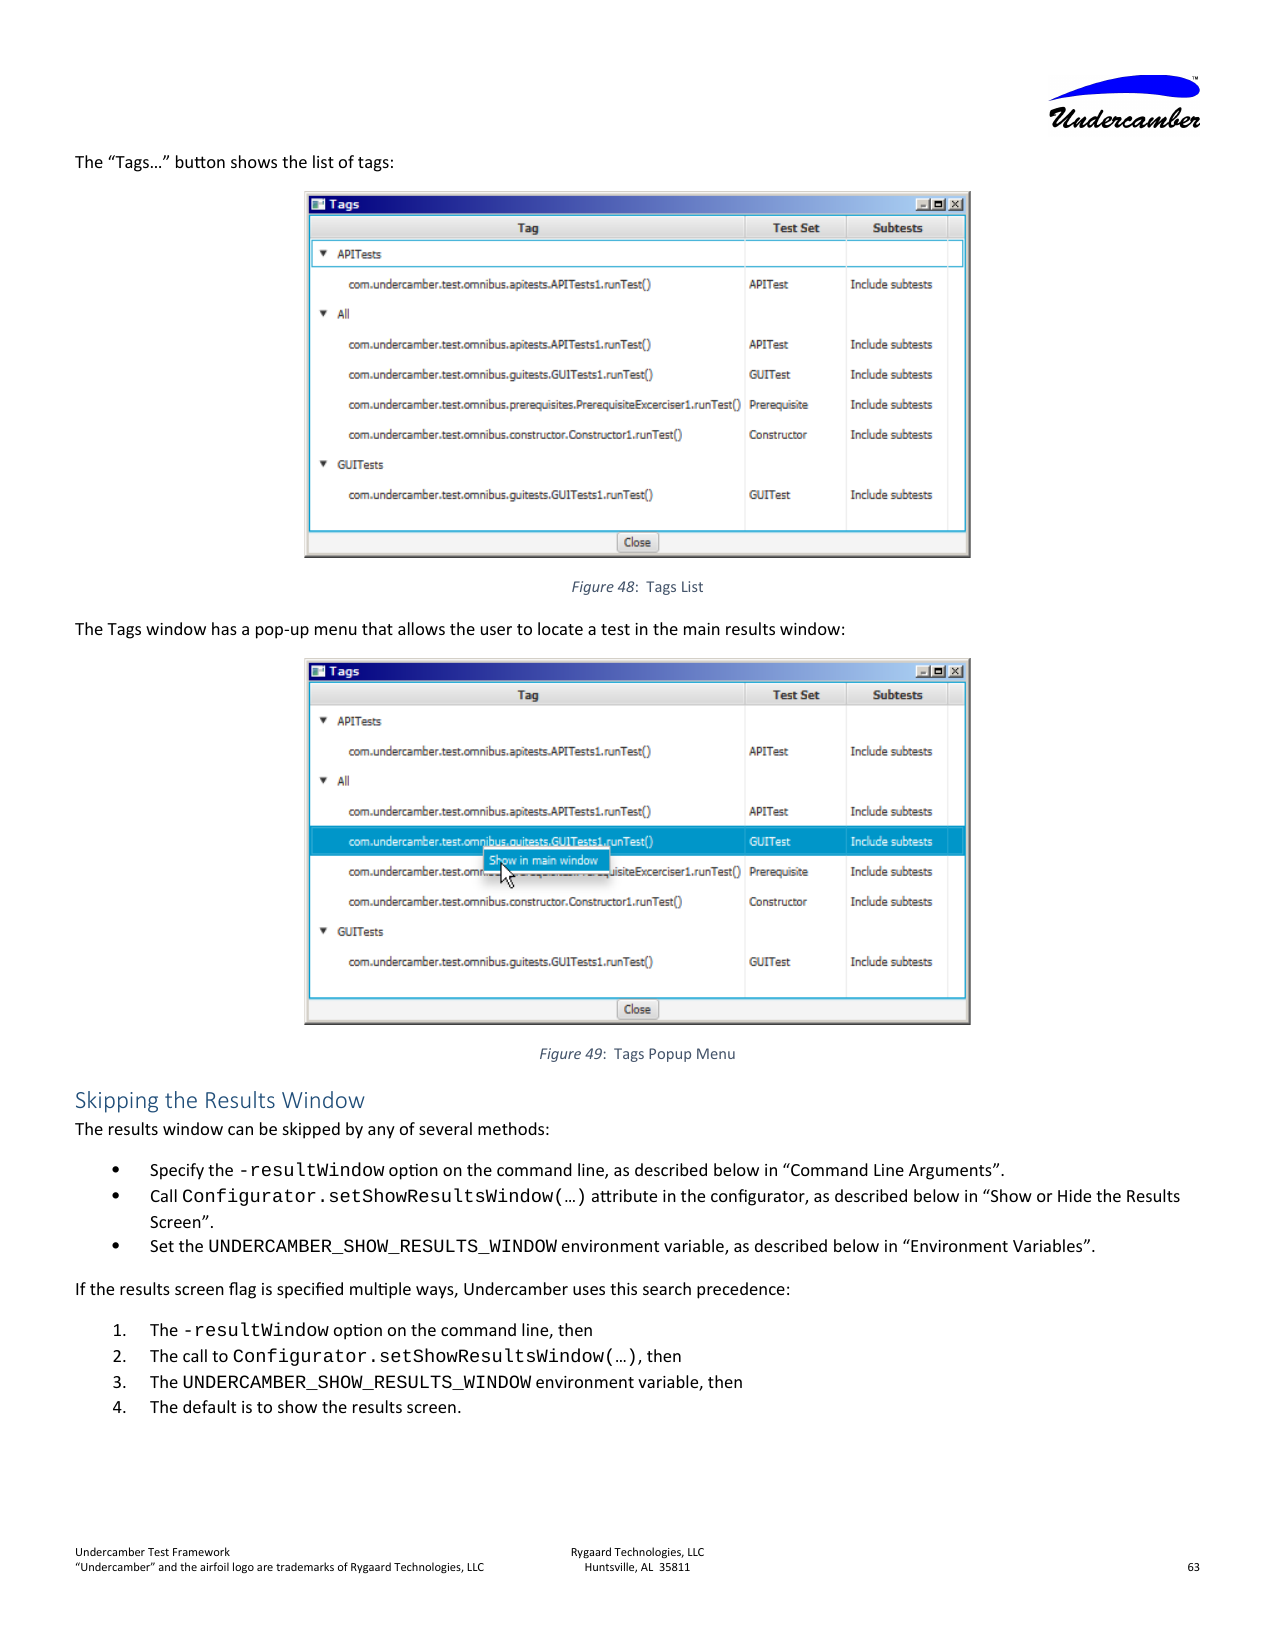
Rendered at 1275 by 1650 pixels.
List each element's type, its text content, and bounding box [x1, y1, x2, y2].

picture [304, 658, 971, 1025]
text Figure : Tags Popup Menu [75, 1043, 1200, 1063]
text The “Tags…” button shows the list of tags: [75, 150, 1200, 173]
list The UNDERCAMBER_SHOW_RESULTS_WINDOW environment variable, then [112, 1370, 1200, 1394]
text If the results screen flag is specified multiple ways, Undercamber uses this search precedence: [75, 1277, 1200, 1300]
list Set the UNDERCAMBER_SHOW_RESULTS_WINDOW environment variable, as described below in “Environment Variables”. [112, 1235, 1200, 1258]
text Figure 48: Tags List [75, 576, 1200, 596]
list The -resultWindow option on the command line, then [112, 1318, 1200, 1342]
picture [1048, 75, 1200, 137]
list Call Configurator.setShowResultsWindow(…) attribute in the configurator, as described below in “Show or Hide the Results Screen”. [112, 1184, 1200, 1233]
picture [304, 191, 971, 558]
list The default is to show the results screen. [112, 1396, 1200, 1418]
text The results window can be skipped by any of several methods: [75, 1117, 1200, 1140]
list Specify the -resultWindow option on the command line, as described below in “Command Line Arguments”. [112, 1159, 1200, 1182]
text The Tags window has a pop-up menu that allows the user to locate a test in the main results window: [75, 617, 1200, 640]
list The call to Configurator.setShowResultsWindow(…), then [112, 1344, 1200, 1368]
subtitle Skipping the Results Window [75, 1084, 1200, 1115]
